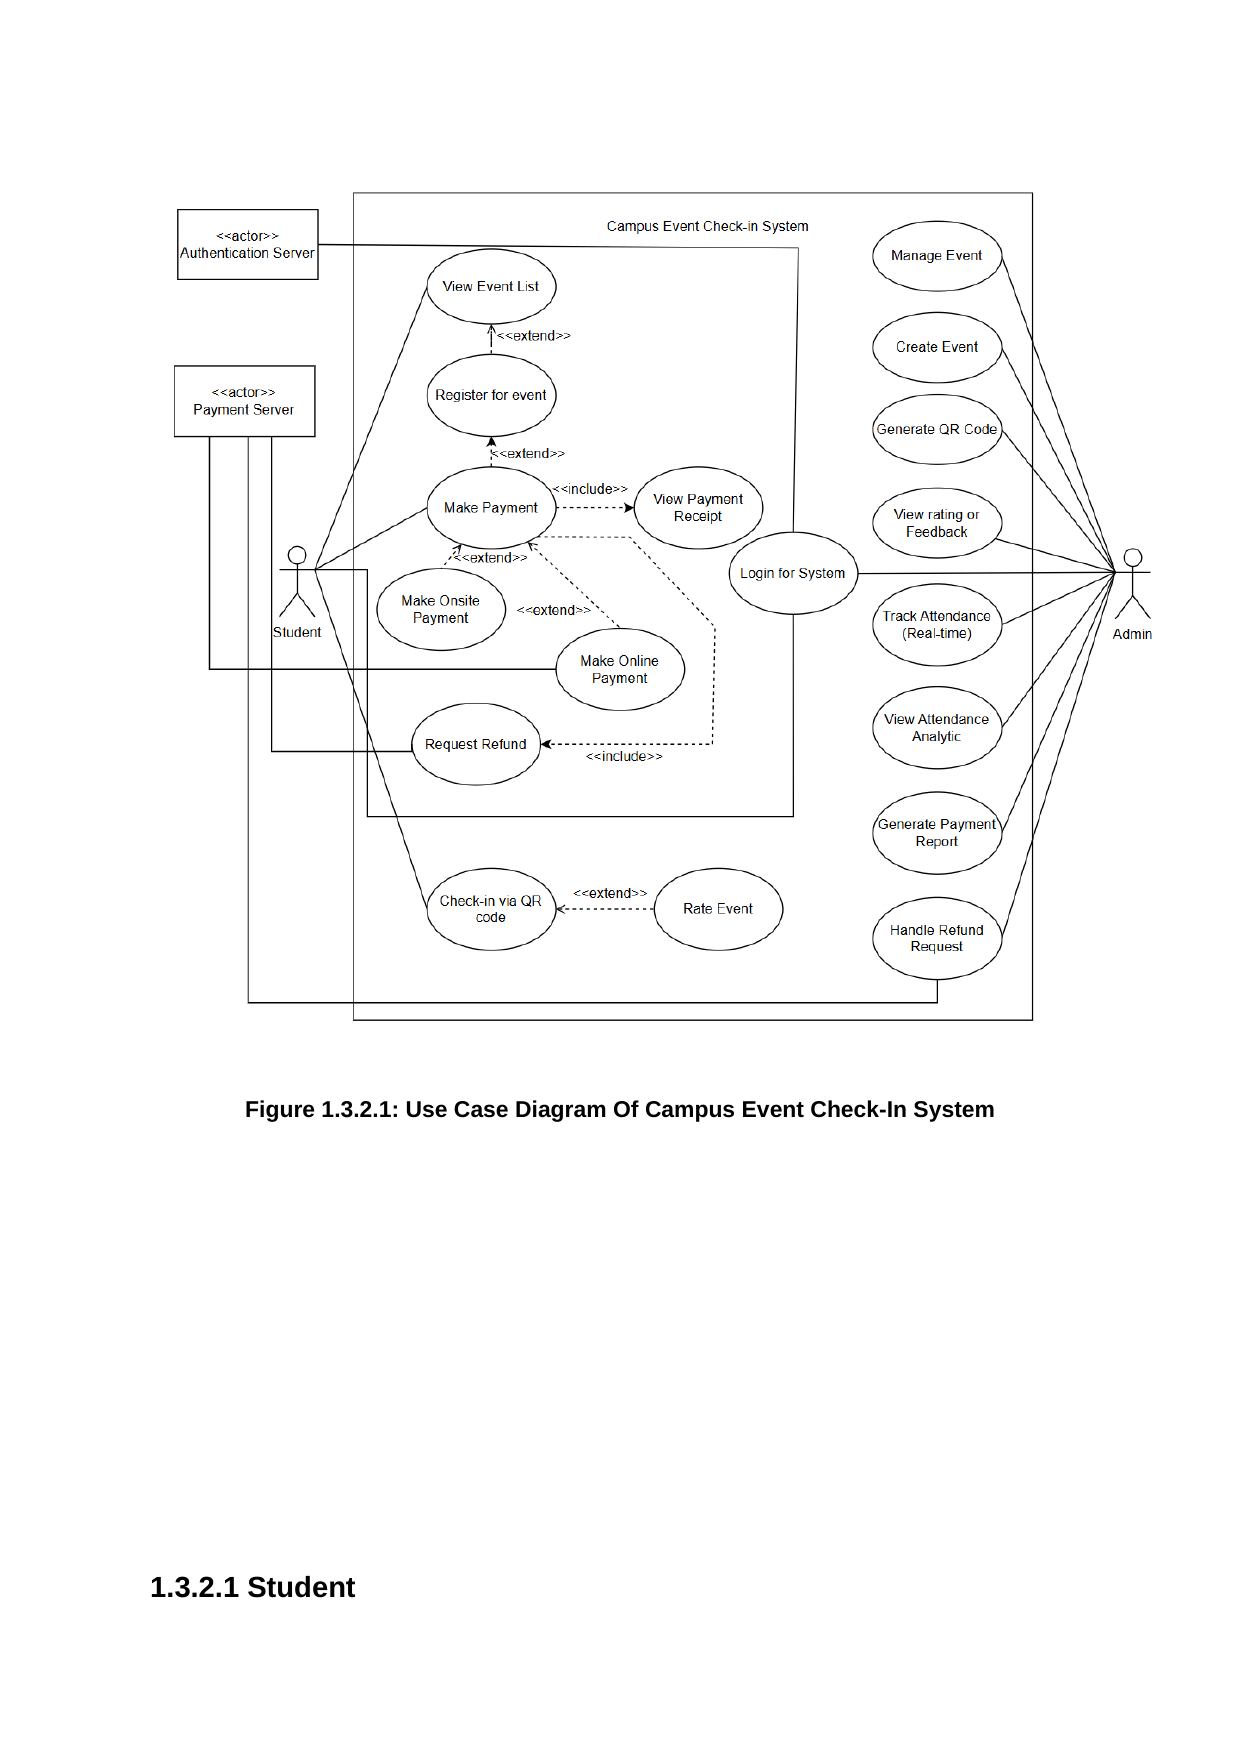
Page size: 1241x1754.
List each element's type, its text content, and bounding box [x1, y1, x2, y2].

text Figure 1.3.2.1: Use Case Diagram Of Campus Event Check-In System [150, 1096, 1090, 1122]
picture [150, 150, 1169, 1037]
text 1.3.2.1 Student [150, 1570, 1090, 1603]
